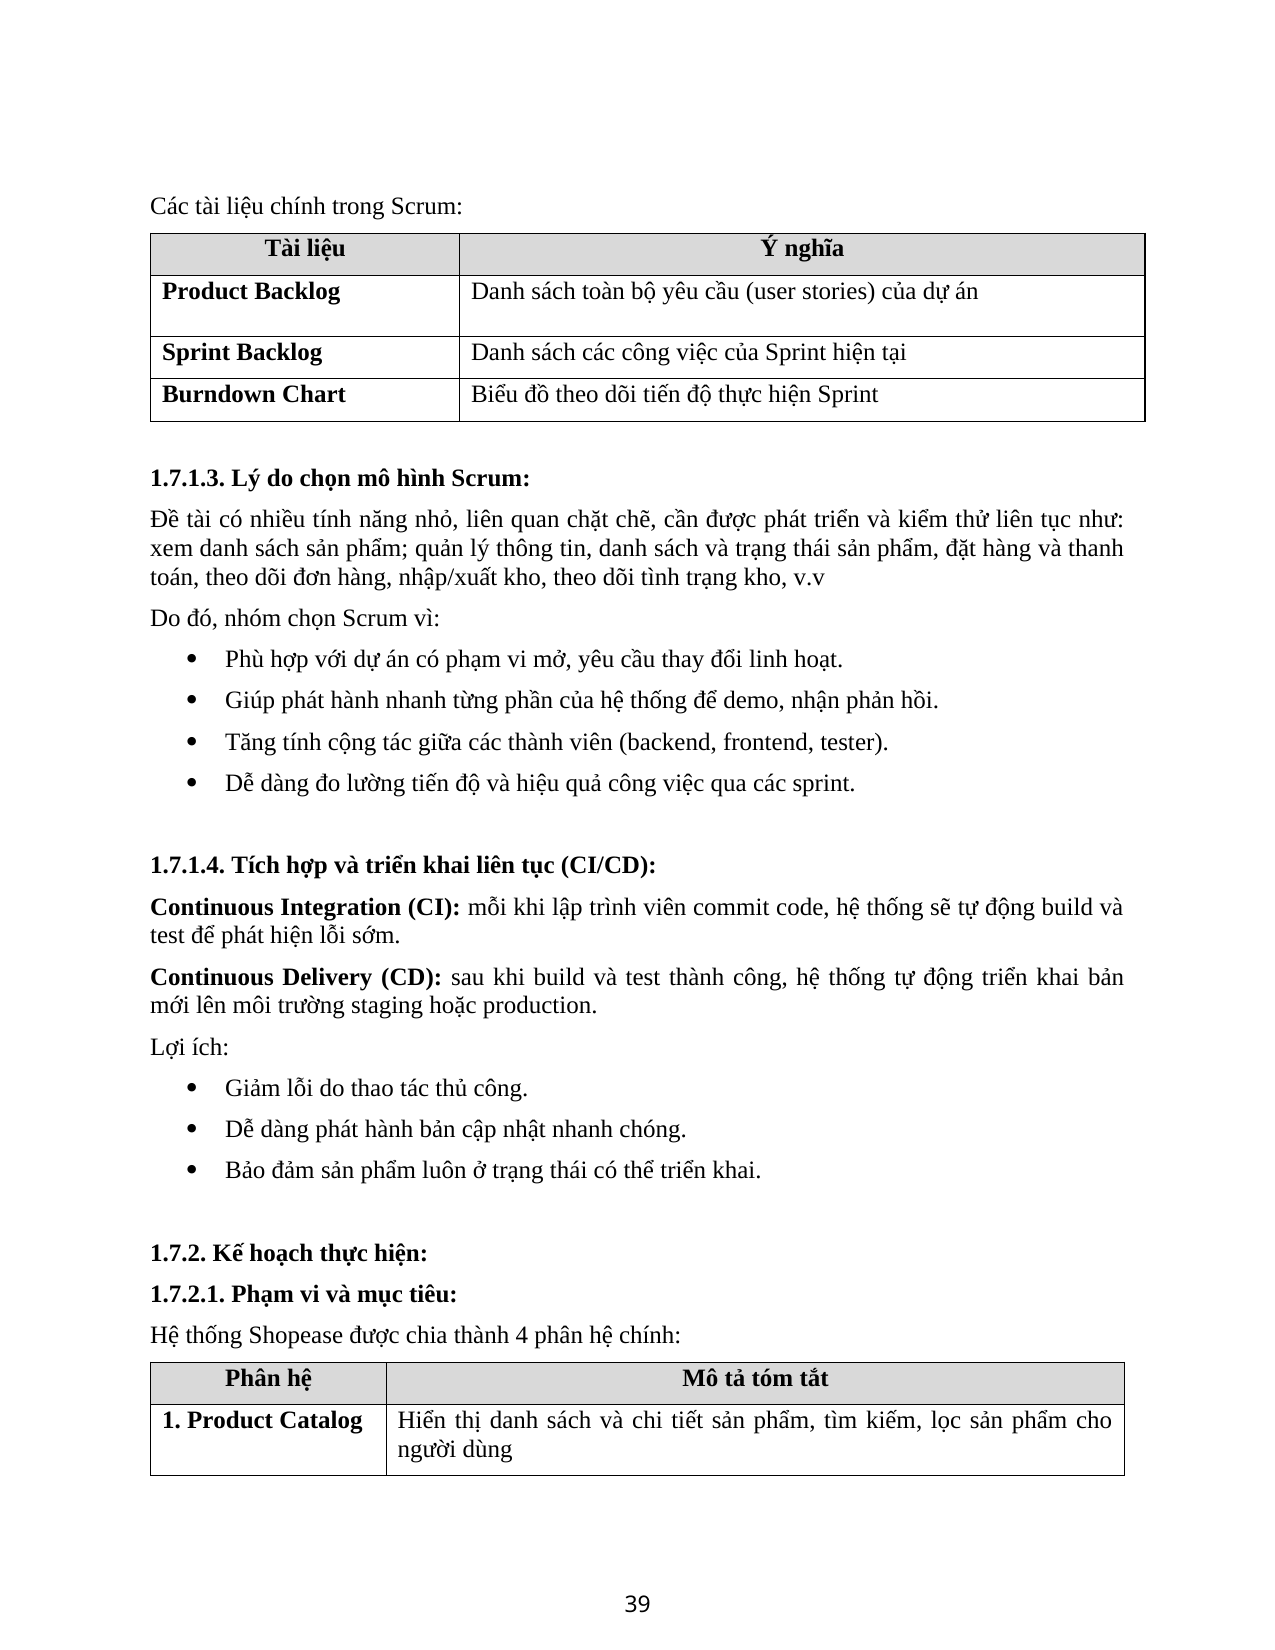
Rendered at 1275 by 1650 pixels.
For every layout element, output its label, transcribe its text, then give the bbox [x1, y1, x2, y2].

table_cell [387, 1405, 1124, 1475]
table_cell Sprint Backlog [151, 337, 459, 378]
list Giúp phát hành nhanh từng phần của hệ thống để demo, nhận phản hồi. [187, 685, 1125, 714]
list Dễ dàng đo lường tiến độ và hiệu quả công việc qua các sprint. [187, 768, 1125, 797]
table_cell 1. Product Catalog [151, 1405, 386, 1475]
text 1.7.1.3. Lý do chọn mô hình Scrum: [150, 463, 1125, 492]
text 1.7.2. Kế hoạch thực hiện: [150, 1238, 1125, 1267]
list Dễ dàng phát hành bản cập nhật nhanh chóng. [187, 1114, 1125, 1143]
table_header Mô tả tóm tắt [387, 1363, 1124, 1404]
table_header Ý nghĩa [460, 234, 1144, 275]
table_cell Danh sách các công việc của Sprint hiện tại [460, 337, 1144, 378]
text 1.7.2.1. Phạm vi và mục tiêu: [150, 1279, 1125, 1308]
text 1.7.1.4. Tích hợp và triển khai liên tục (CI/CD): [150, 850, 1125, 879]
text Hệ thống Shopease được chia thành 4 phân hệ chính: [150, 1320, 1125, 1349]
table_cell Product Backlog [151, 276, 459, 336]
table_header Tài liệu [151, 234, 459, 275]
table_cell Danh sách toàn bộ yêu cầu (user stories) của dự án [460, 276, 1144, 336]
text Các tài liệu chính trong Scrum: [150, 191, 1125, 220]
table_header Phân hệ [151, 1363, 386, 1404]
table_cell Burndown Chart [151, 379, 459, 421]
text Do đó, nhóm chọn Scrum vì: [150, 603, 1125, 632]
text Lợi ích: [150, 1032, 1125, 1060]
text Continuous Integration (CI): mỗi khi lập trình viên commit code, hệ thống sẽ tự động build và test để phát hiện lỗi sớm. [150, 892, 1125, 949]
list Tăng tính cộng tác giữa các thành viên (backend, frontend, tester). [187, 727, 1125, 755]
text Đề tài có nhiều tính năng nhỏ, liên quan chặt chẽ, cần được phát triển và kiểm thử liên tục như: xem danh sách sản phẩm; quản lý thông tin, danh sách và trạng thái sản phẩm, đặt hàng và thanh toán, theo dõi đơn hàng, nhập/xuất kho, theo dõi tình trạng kho, v.v [150, 504, 1125, 590]
list Giảm lỗi do thao tác thủ công. [187, 1073, 1125, 1102]
list Phù hợp với dự án có phạm vi mở, yêu cầu thay đổi linh hoạt. [187, 644, 1125, 673]
text Continuous Delivery (CD): sau khi build và test thành công, hệ thống tự động triển khai bản mới lên môi trường staging hoặc production. [150, 962, 1125, 1019]
list Bảo đảm sản phẩm luôn ở trạng thái có thể triển khai. [187, 1155, 1125, 1184]
table_cell Biểu đồ theo dõi tiến độ thực hiện Sprint [460, 379, 1144, 421]
